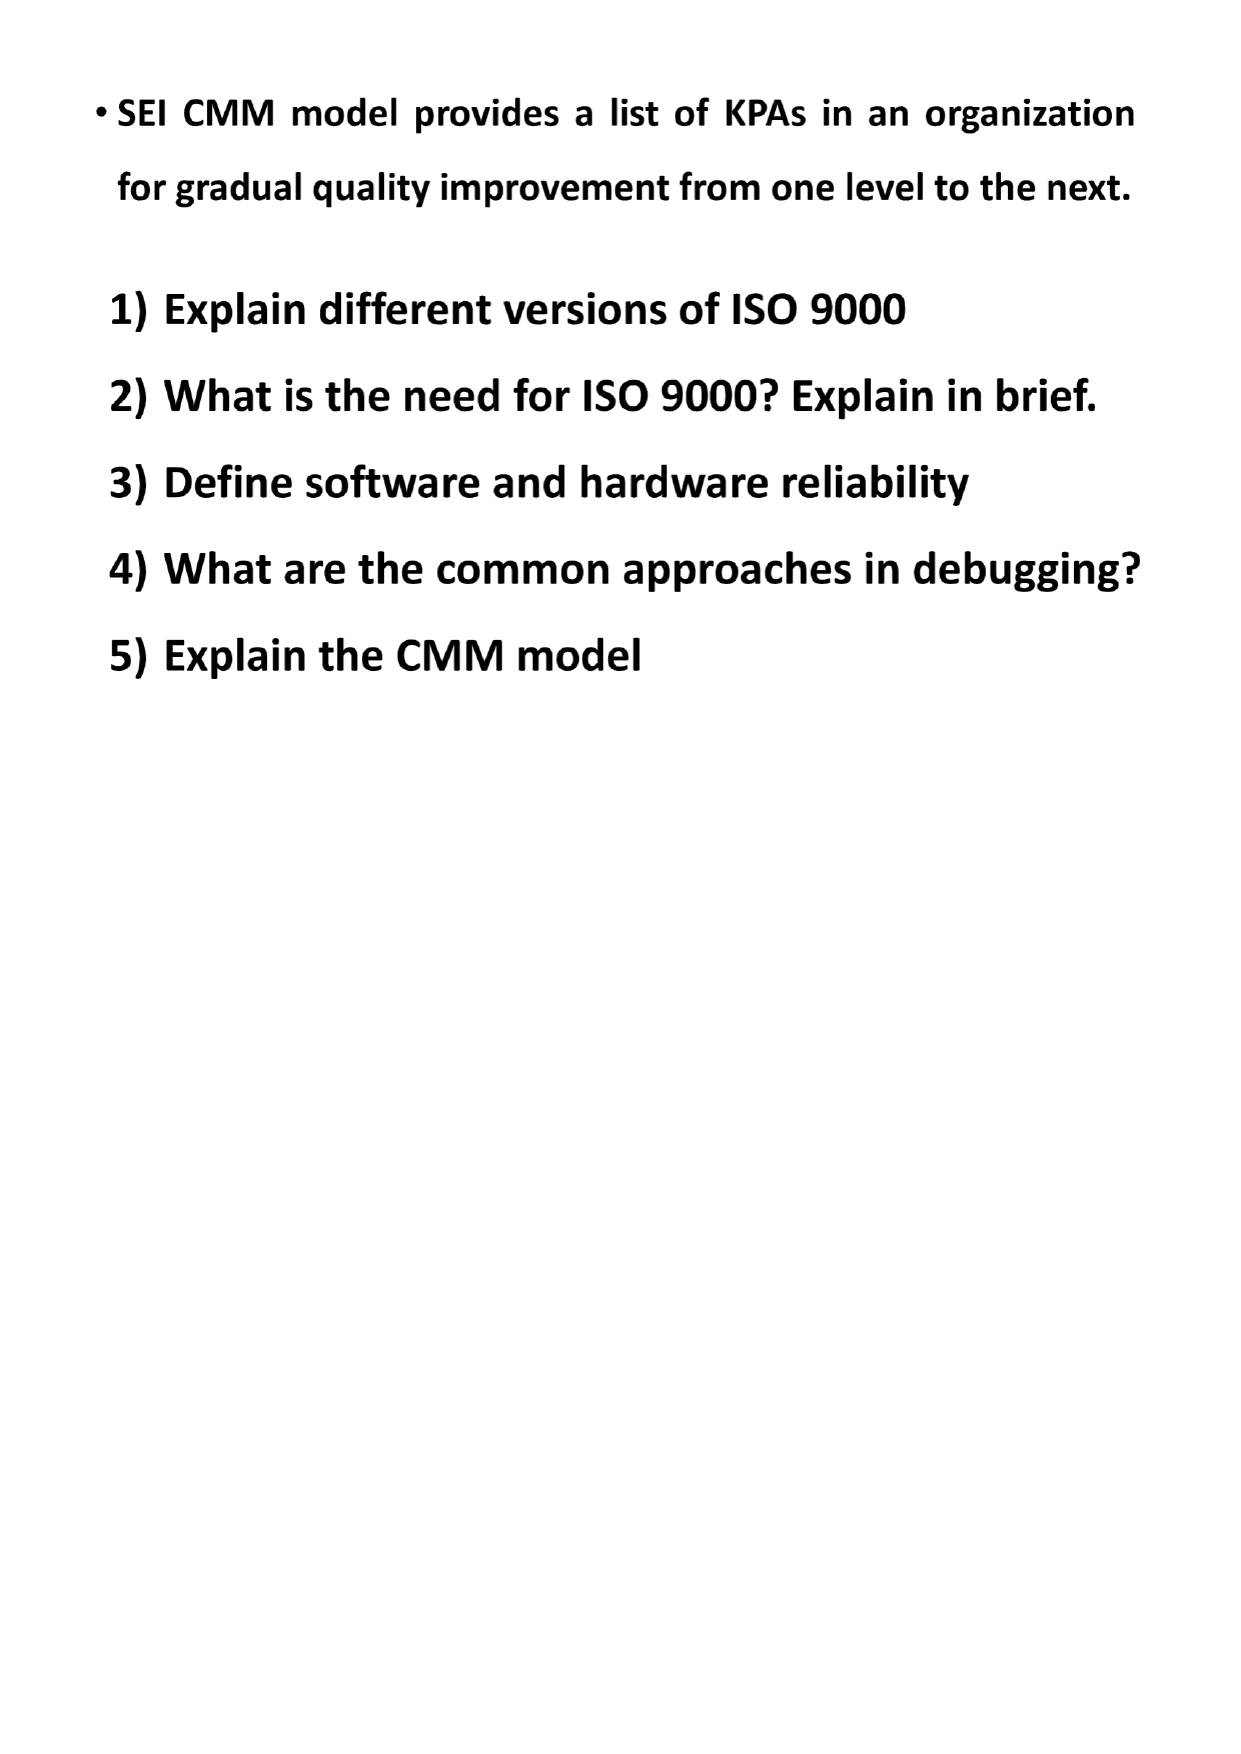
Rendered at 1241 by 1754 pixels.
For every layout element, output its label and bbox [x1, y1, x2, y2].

picture [75, 255, 1166, 714]
picture [75, 75, 1166, 237]
